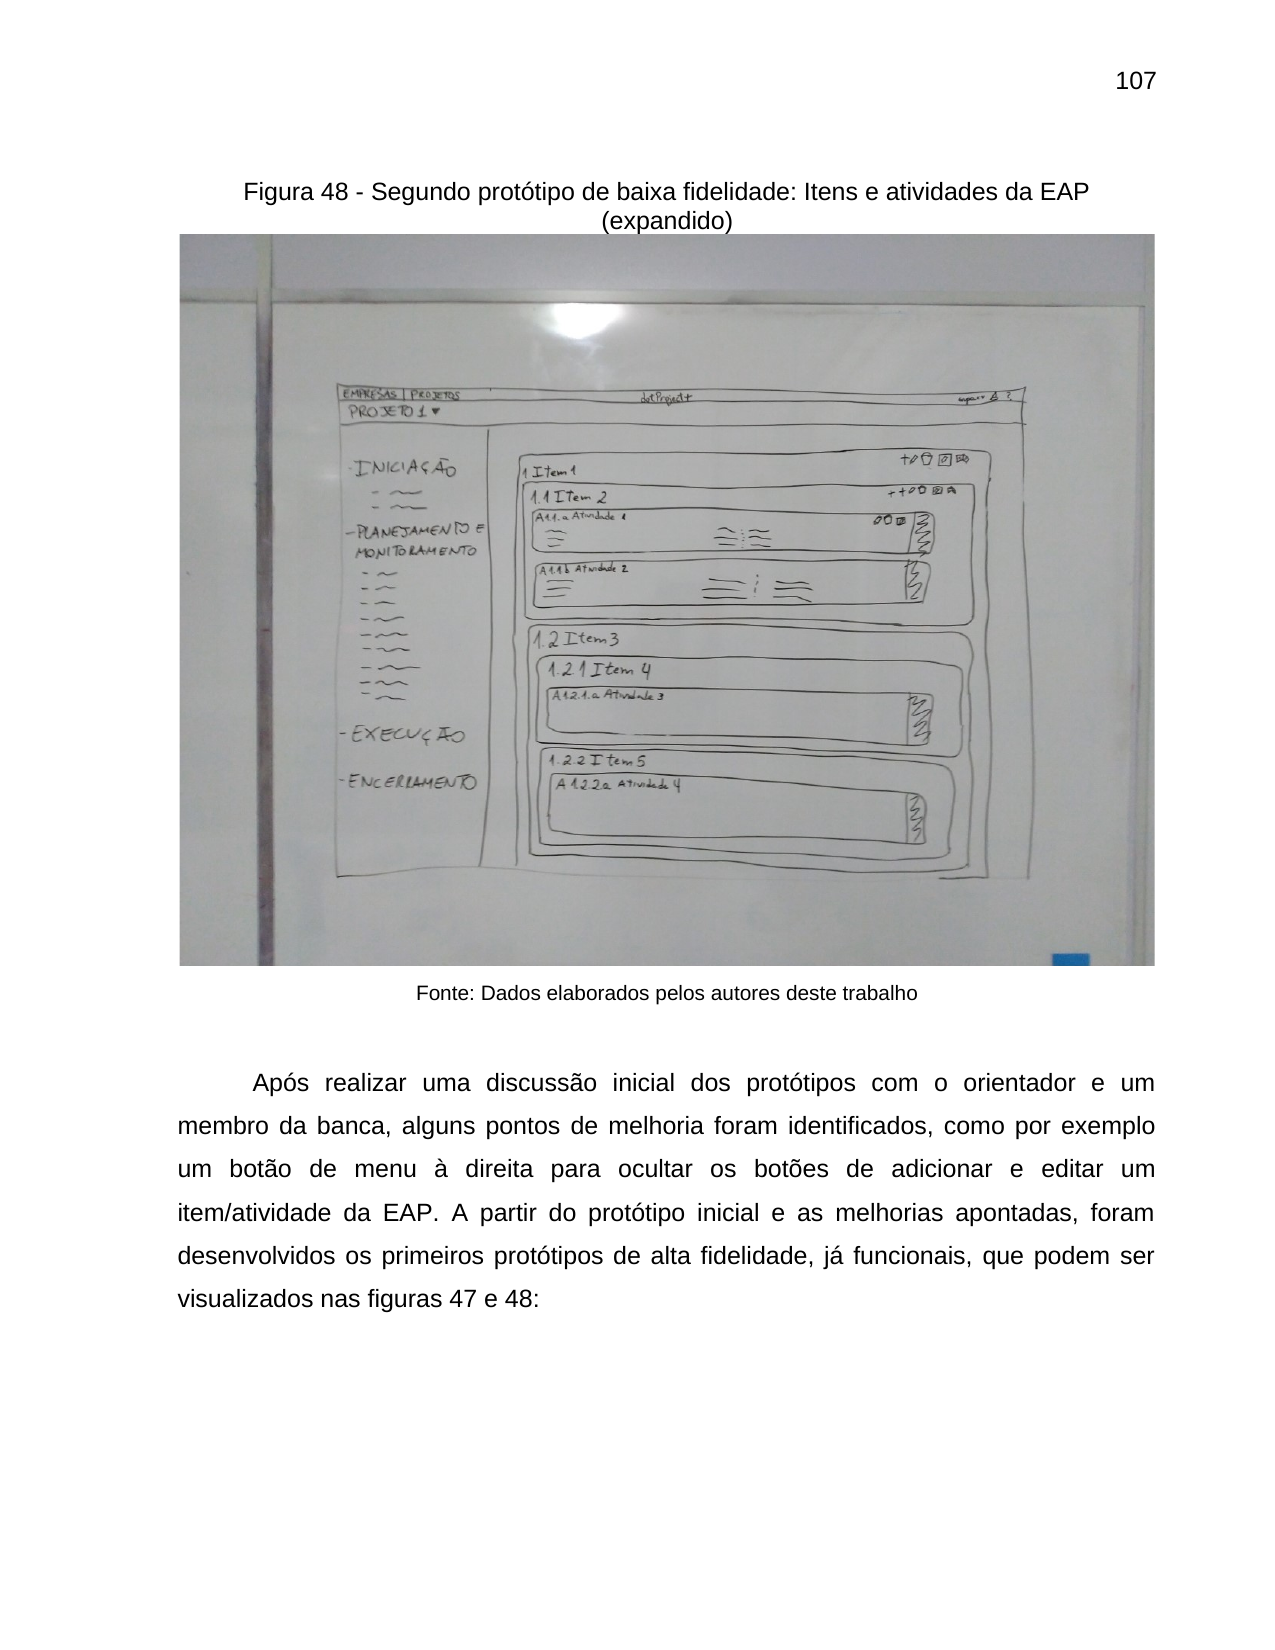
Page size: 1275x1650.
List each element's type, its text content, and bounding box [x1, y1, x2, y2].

text Fonte: Dados elaborados pelos autores deste trabalho [177, 980, 1157, 1004]
picture [179, 234, 1155, 966]
text Figura 48 - Segundo protótipo de baixa fidelidade: Itens e atividades da EAP (expandido) [177, 177, 1157, 235]
text Após realizar uma discussão inicial dos protótipos com o orientador e um membro da banca, alguns pontos de melhoria foram identificados, como por exemplo um botão de menu à direita para ocultar os botões de adicionar e editar um item/atividade da EAP. A partir do protótipo inicial e as melhorias apontadas, foram desenvolvidos os primeiros protótipos de alta fidelidade, já funcionais, que podem ser visualizados nas figuras 47 e 48: [177, 1068, 1157, 1313]
